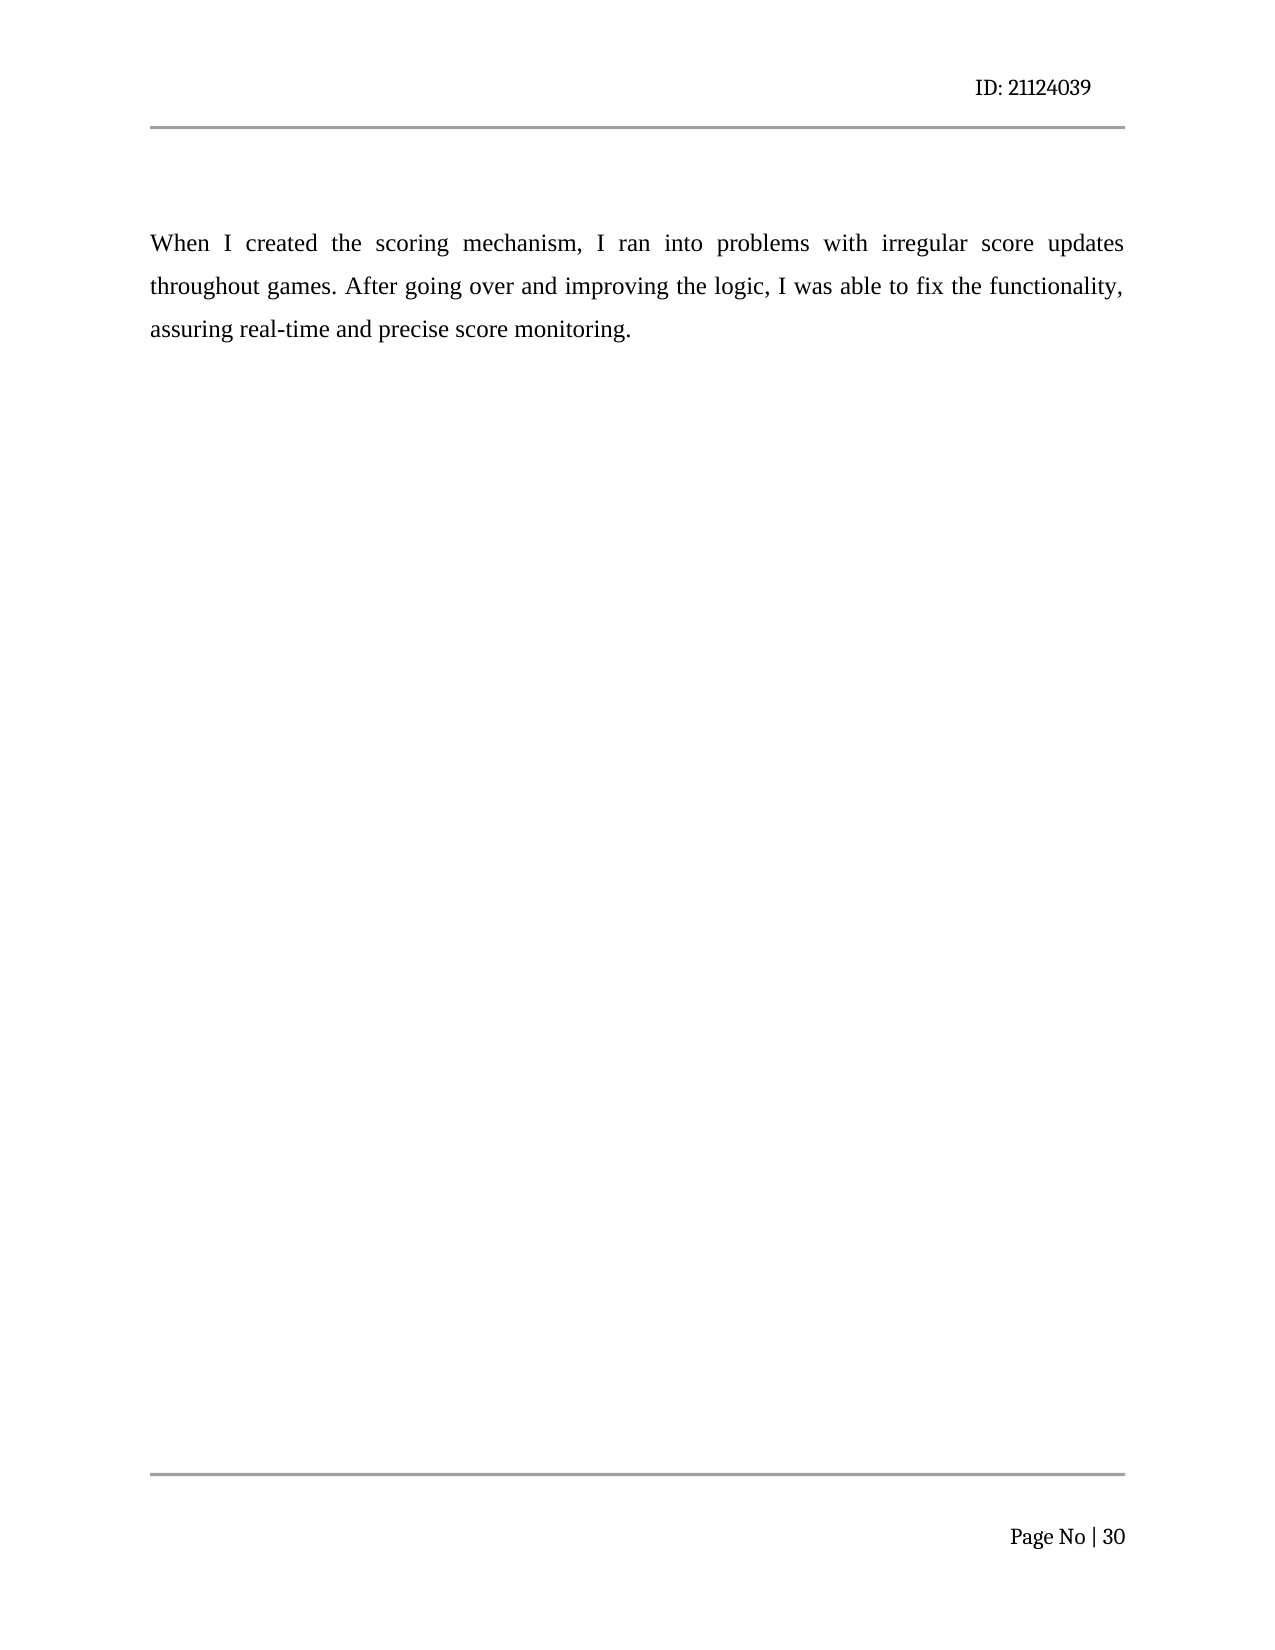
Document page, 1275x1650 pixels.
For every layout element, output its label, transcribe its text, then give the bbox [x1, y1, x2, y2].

text When I created the scoring mechanism, I ran into problems with irregular score updates throughout games. After going over and improving the logic, I was able to fix the functionality, assuring real-time and precise score monitoring. [150, 228, 1125, 343]
